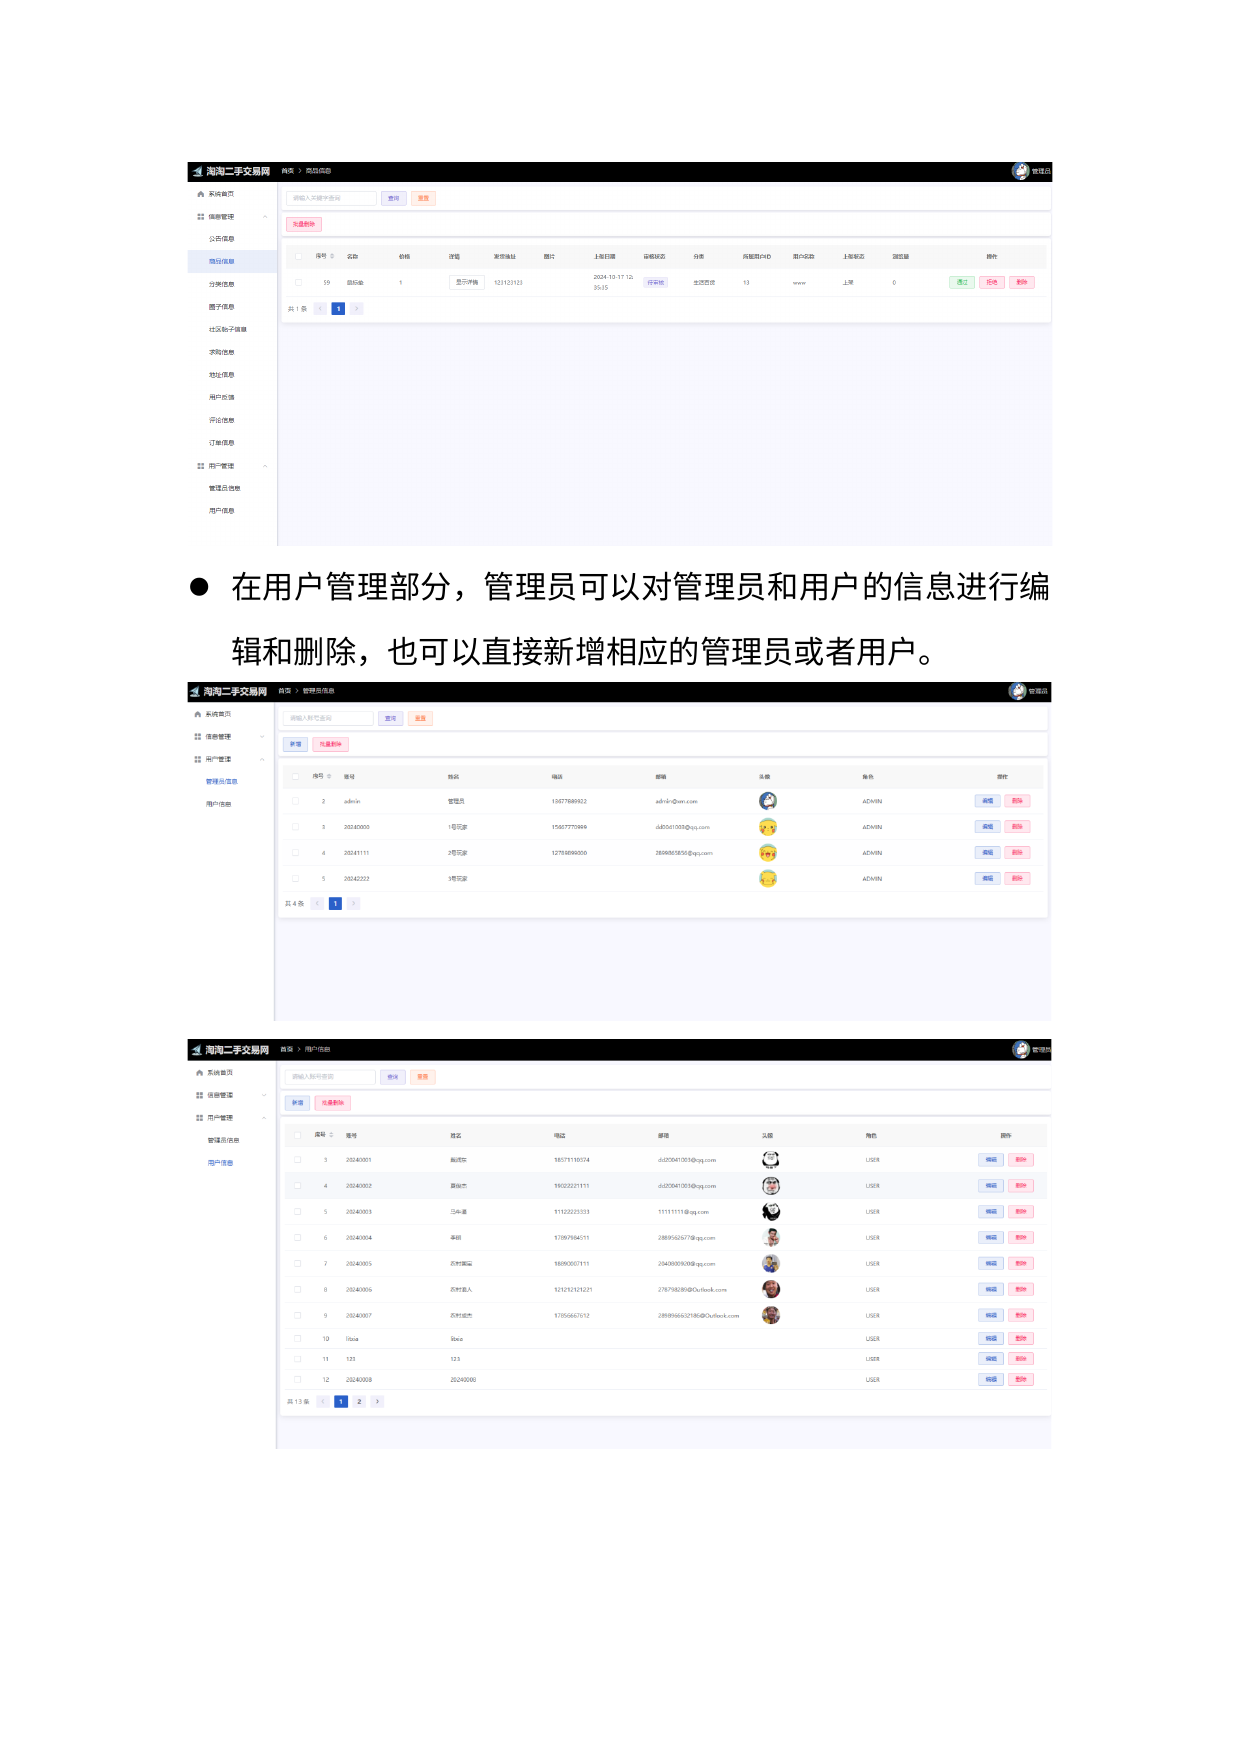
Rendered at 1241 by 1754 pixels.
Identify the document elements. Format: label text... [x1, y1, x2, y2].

list 在用户管理部分，管理员可以对管理员和用户的信息进行编辑和删除，也可以直接新增相应的管理员或者用户。 [187, 552, 1053, 682]
picture [187, 682, 1052, 1021]
picture [187, 1039, 1052, 1449]
picture [187, 162, 1053, 546]
